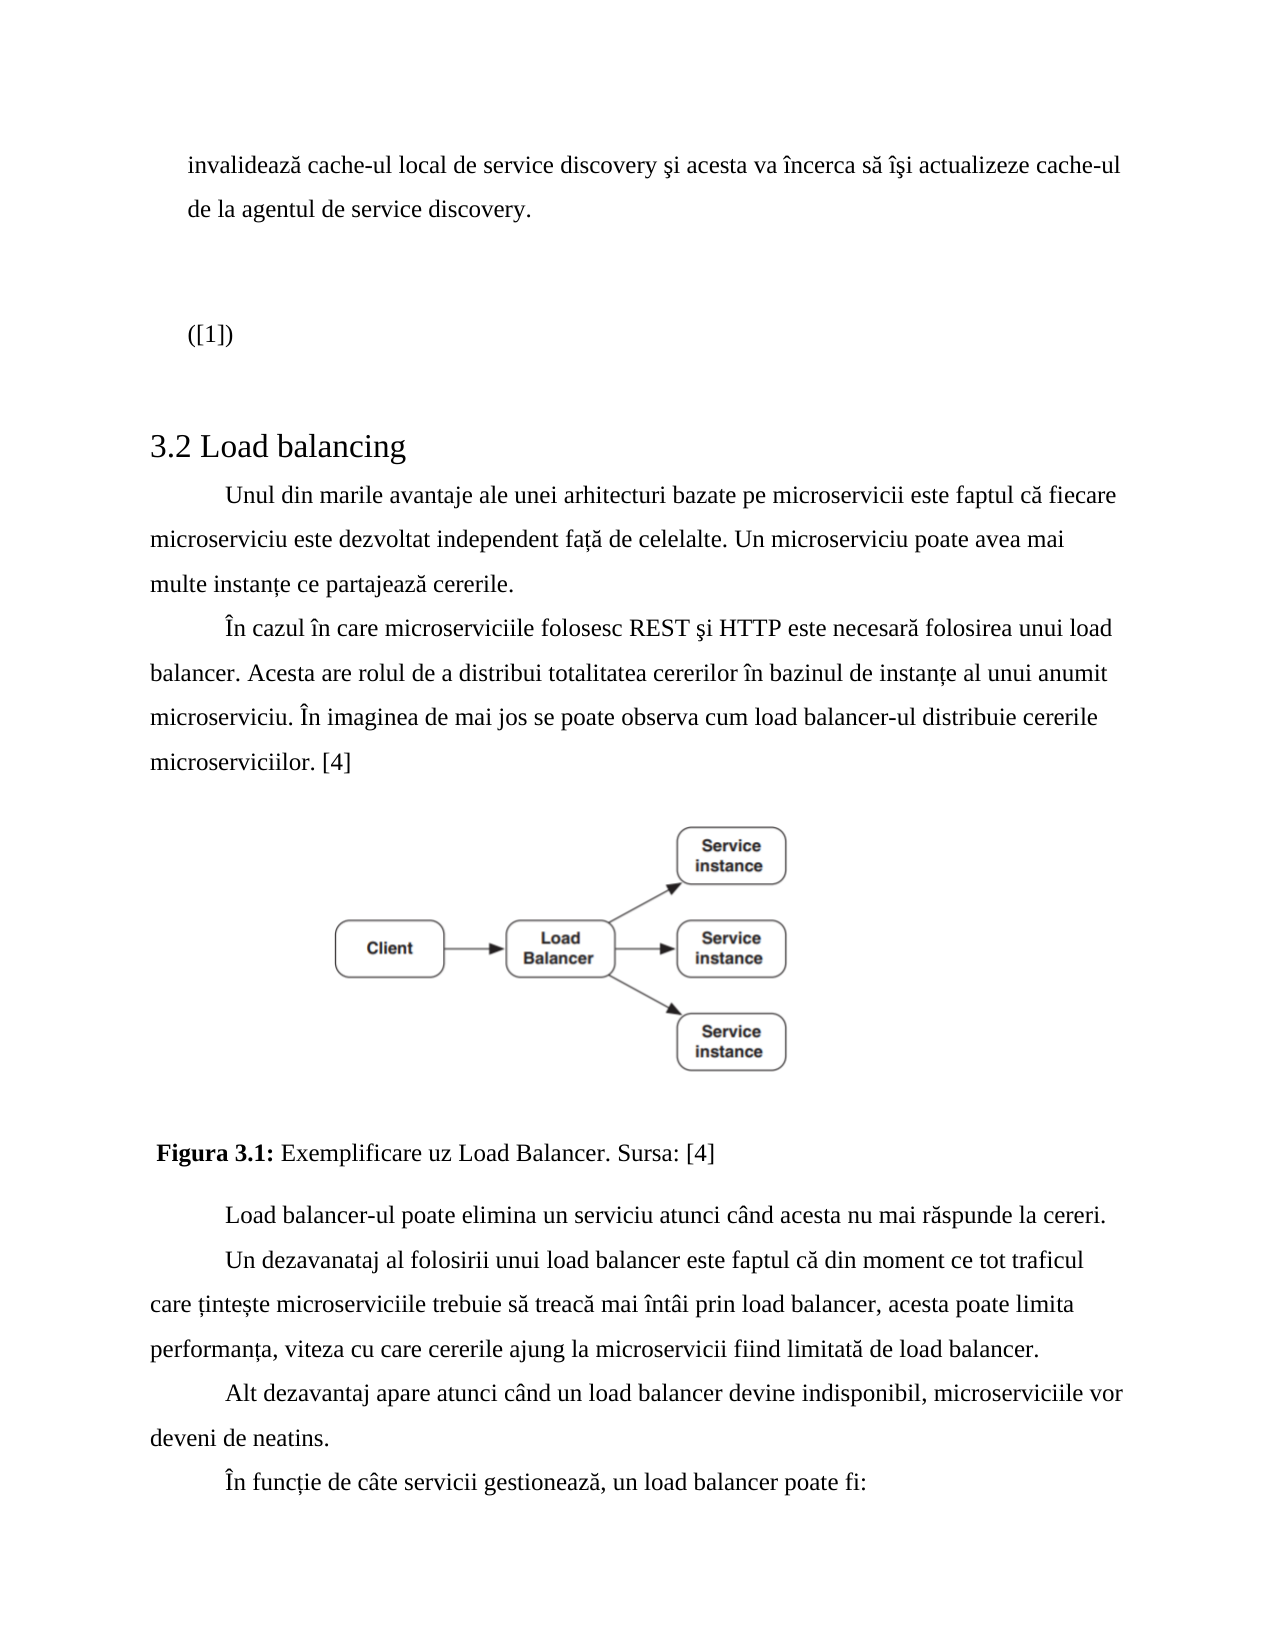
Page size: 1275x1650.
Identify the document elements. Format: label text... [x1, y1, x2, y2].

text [187, 150, 1125, 223]
list 3.2 Load balancing Unul din marile avantaje ale unei arhitecturi bazate pe microservicii este faptul că fiecare microserviciu este dezvoltat independent față de celelalte. Un microserviciu poate avea mai multe instanțe ce partajează cererile. [150, 426, 1125, 598]
text Load balancer-ul poate elimina un serviciu atunci când acesta nu mai răspunde la cereri. Un dezavanataj al folosirii unui load balancer este faptul că din moment ce tot traficul care țintește microserviciile trebuie să treacă mai întâi prin load balancer, acesta poate limita performanța, viteza cu care cererile ajung la microservicii fiind limitată de load balancer. Alt dezavantaj apare atunci când un load balancer devine indisponibil, microserviciile vor deveni de neatins. În funcție de câte servicii gestionează, un load balancer poate fi: [150, 1200, 1125, 1496]
text Figura 3.1: Exemplificare uz Load Balancer. Sursa: [4] [150, 809, 1125, 1167]
text ([1]) [150, 319, 1125, 348]
list În cazul în care microserviciile folosesc REST şi HTTP este necesară folosirea unui load balancer. Acesta are rolul de a distribui totalitatea cererilor în bazinul de instanțe al unui anumit microserviciu. În imaginea de mai jos se poate observa cum load balancer-ul distribuie cererile microserviciilor. [4] [150, 613, 1125, 776]
